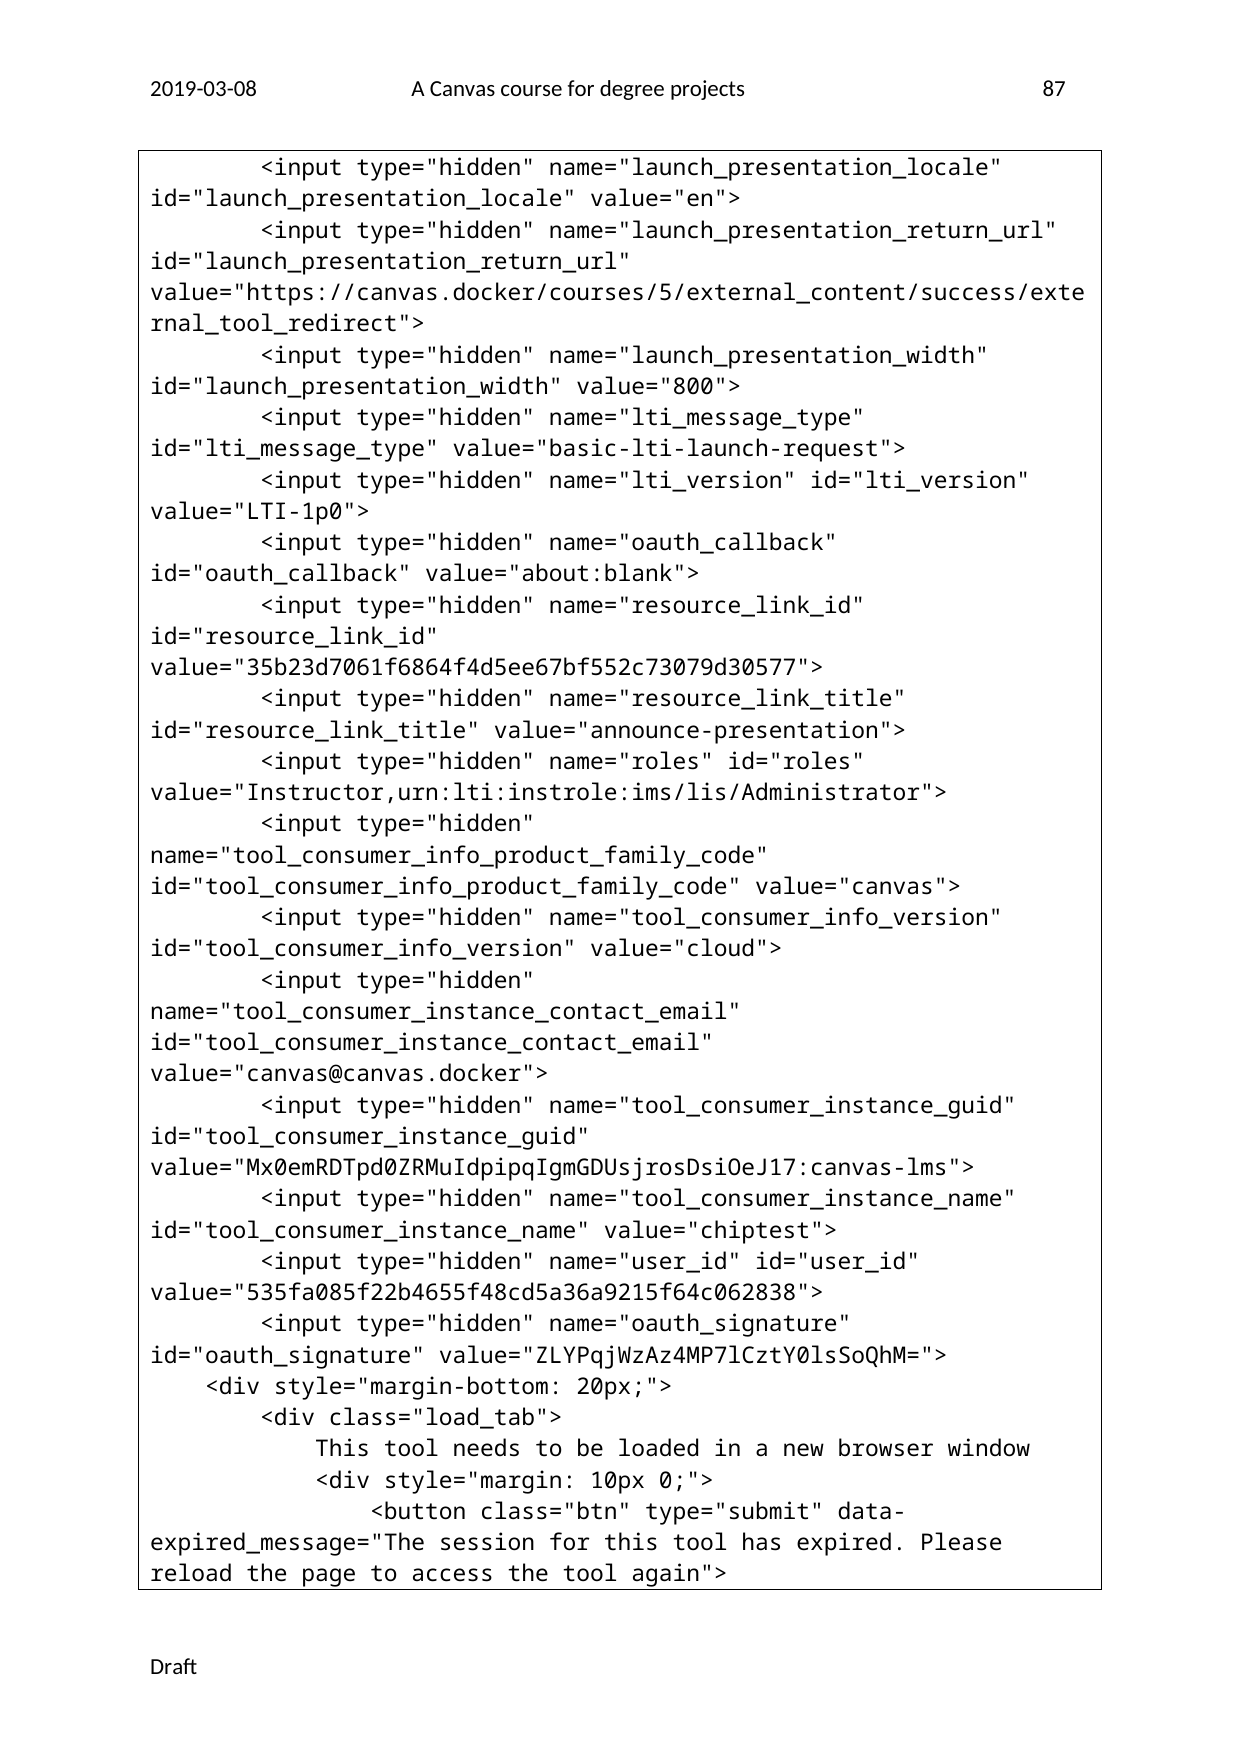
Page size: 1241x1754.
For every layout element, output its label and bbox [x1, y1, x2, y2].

table_header [139, 151, 1101, 1588]
